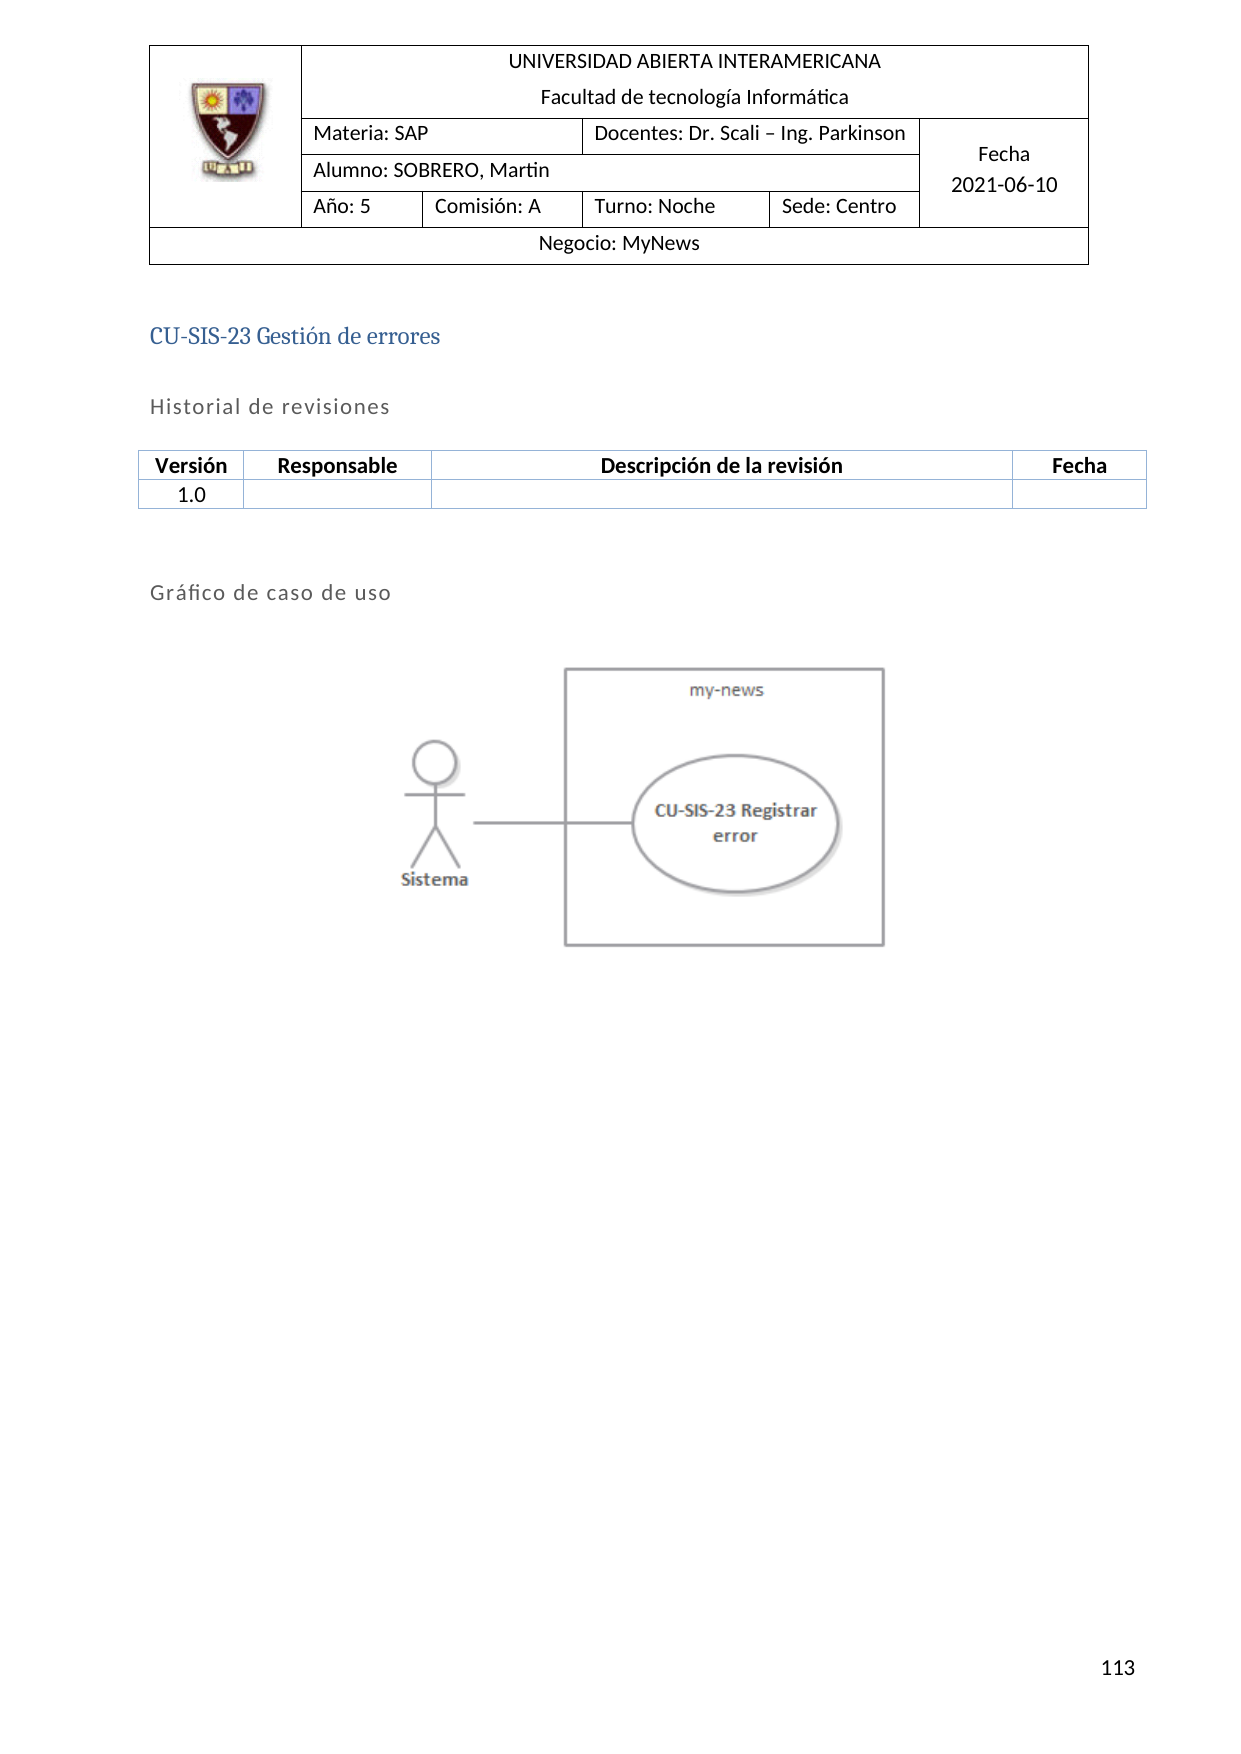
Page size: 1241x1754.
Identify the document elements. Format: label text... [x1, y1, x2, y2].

table_cell [1013, 480, 1146, 508]
subtitle CU-SIS-23 Gestión de errores [150, 322, 1135, 351]
subtitle Historial de revisiones [150, 392, 1135, 421]
picture [177, 74, 278, 187]
table_cell [244, 480, 431, 508]
table_header Responsable [244, 451, 431, 479]
picture [392, 635, 893, 955]
table_cell 1.0 [139, 480, 243, 508]
table_header Descripción de la revisión [432, 451, 1012, 479]
table_header Versión [139, 451, 243, 479]
table_cell [432, 480, 1012, 508]
subtitle Gráfico de caso de uso [150, 578, 1135, 607]
table_header Fecha [1013, 451, 1146, 479]
